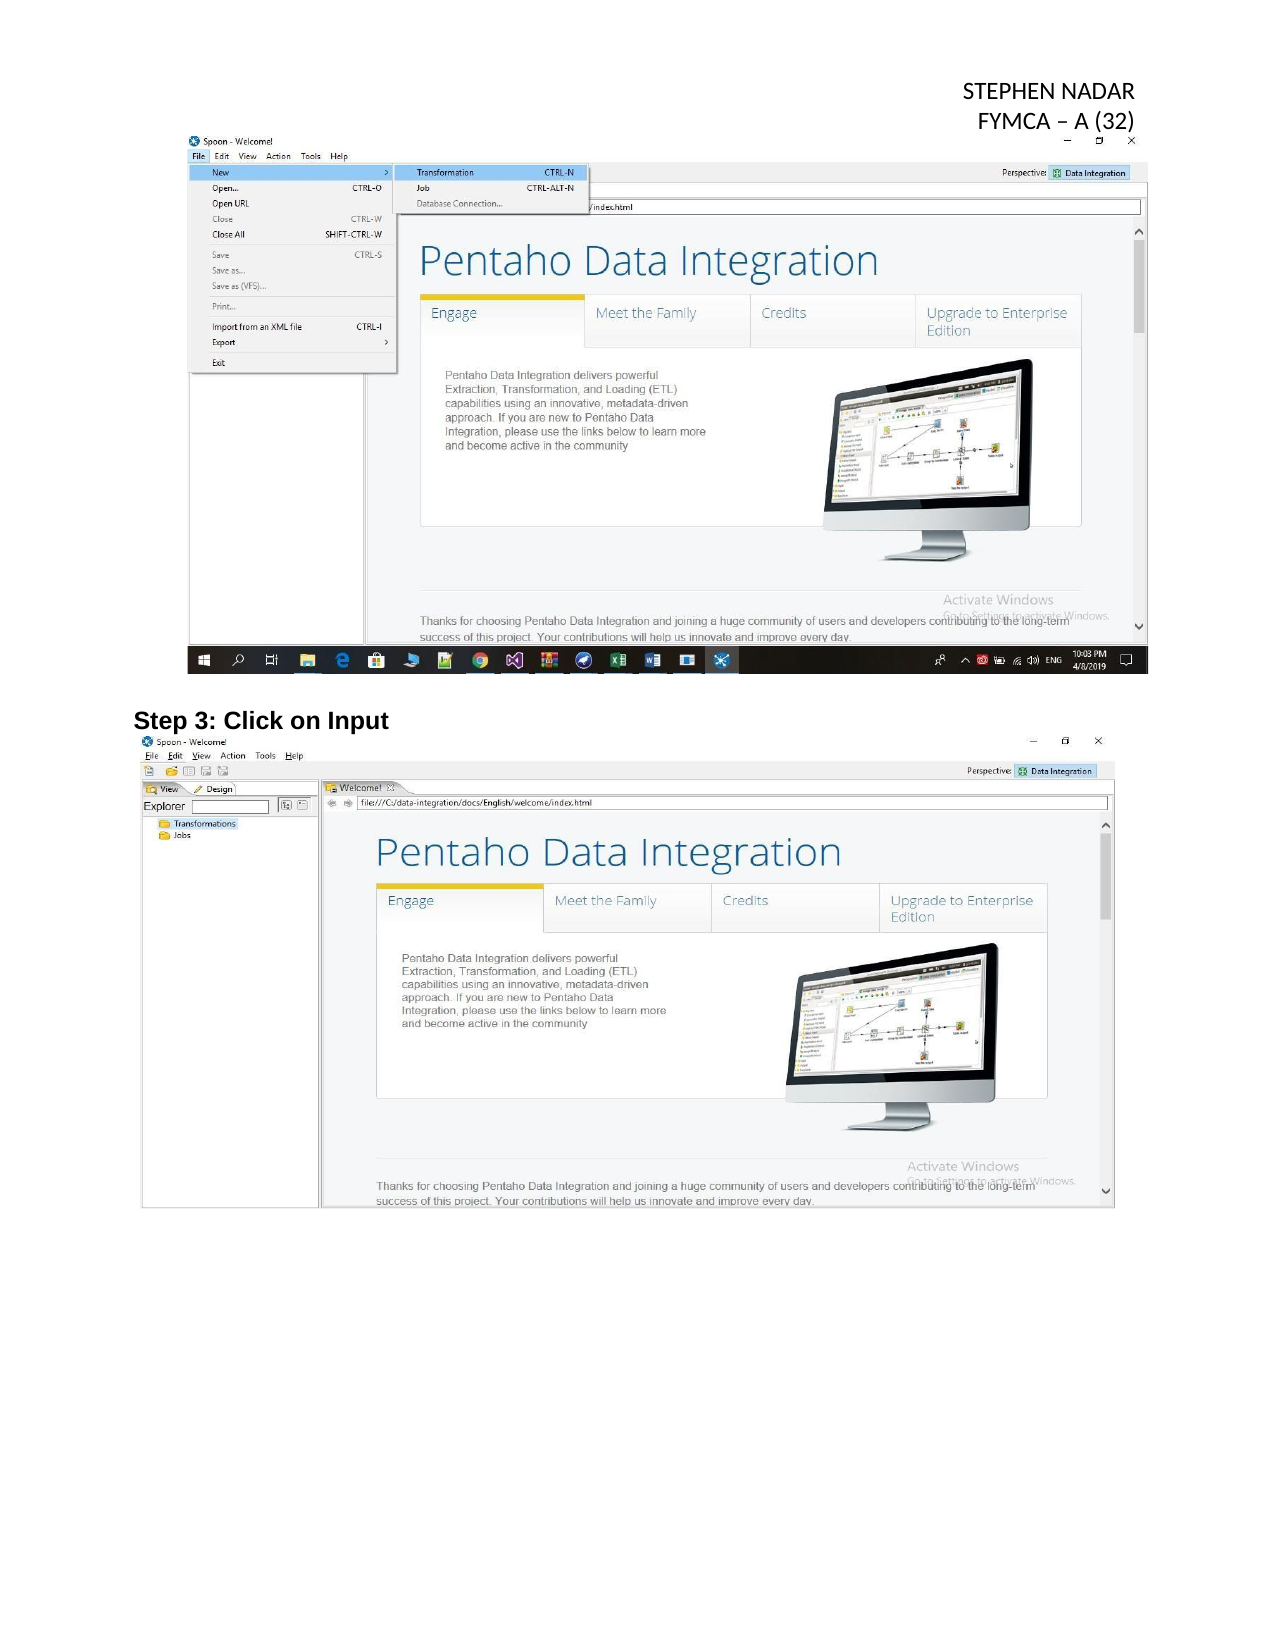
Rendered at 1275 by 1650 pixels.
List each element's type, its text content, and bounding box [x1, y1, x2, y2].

picture [140, 736, 1115, 1209]
text Step 3: Click on Input [133, 706, 406, 734]
picture [187, 136, 1149, 674]
